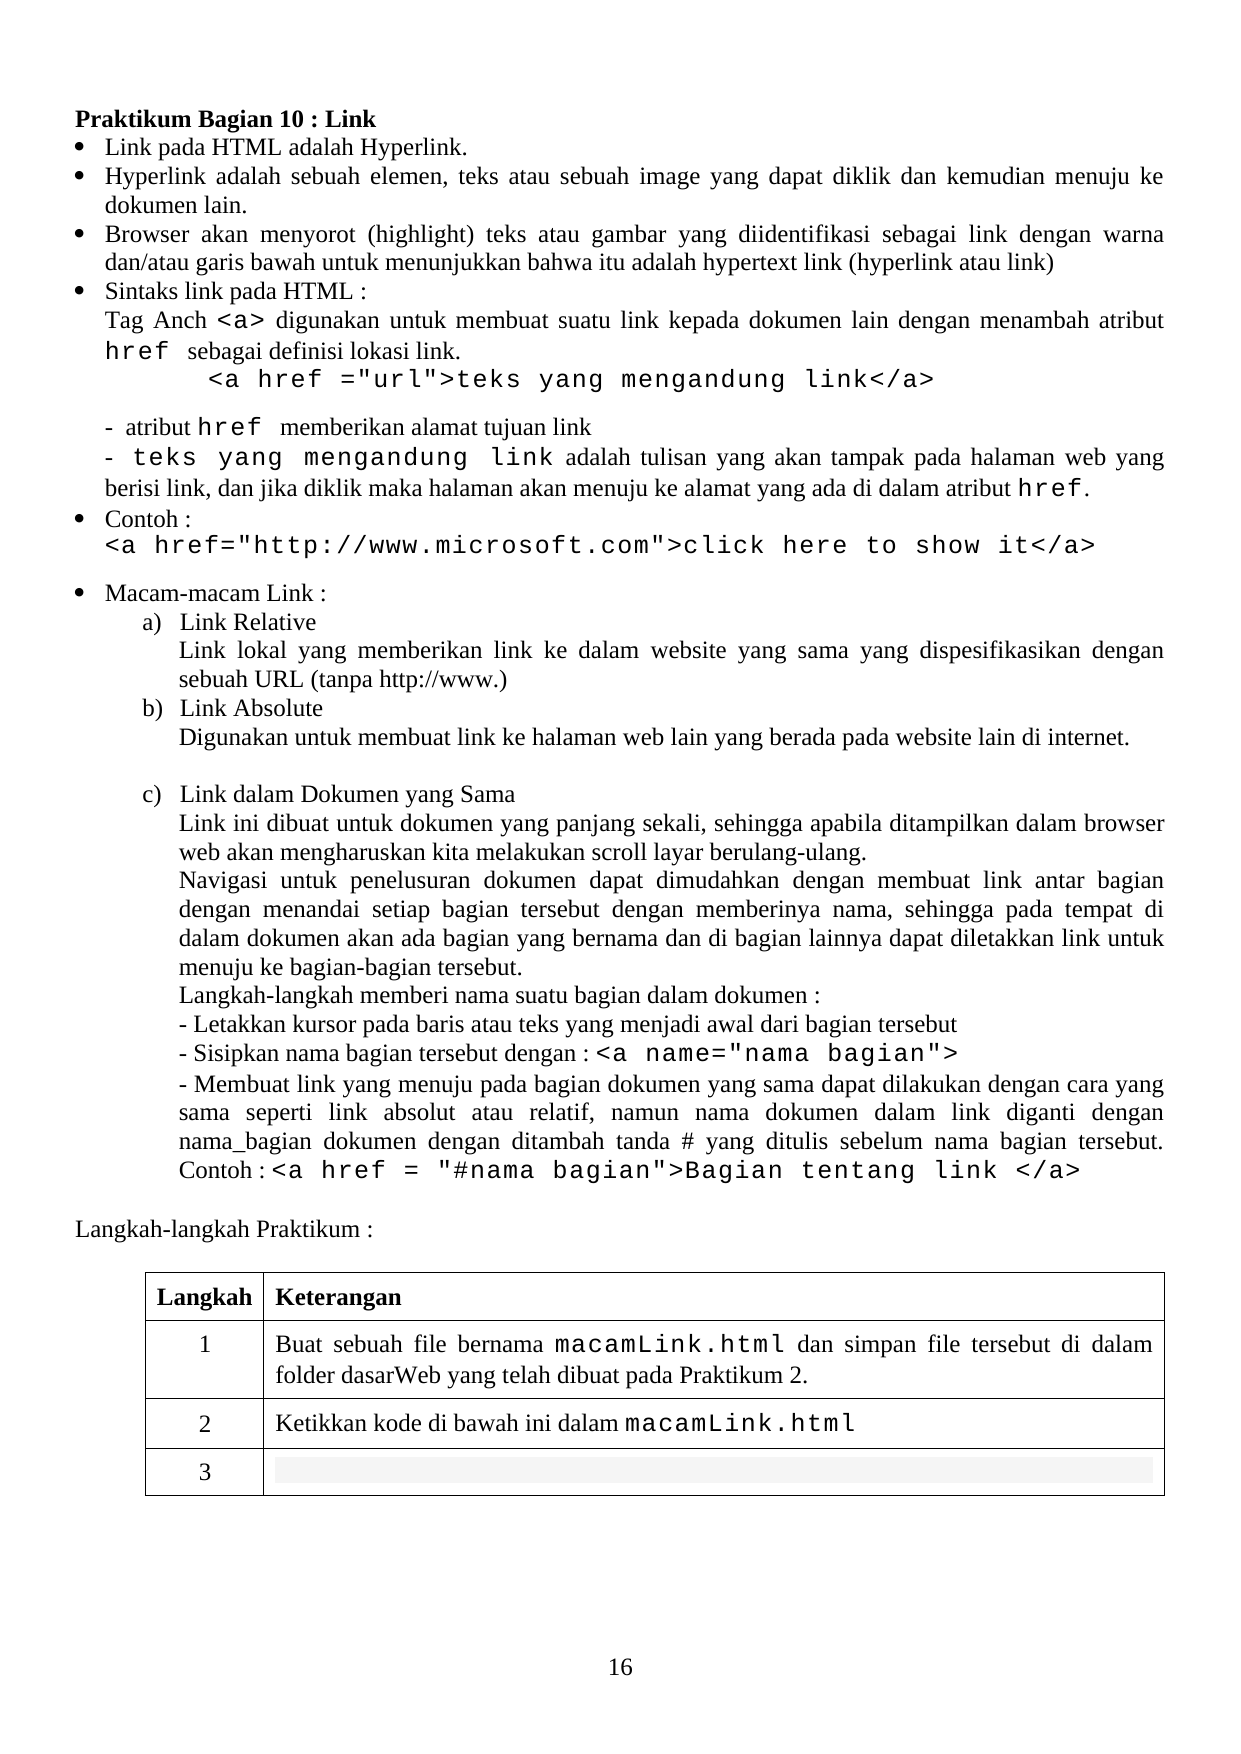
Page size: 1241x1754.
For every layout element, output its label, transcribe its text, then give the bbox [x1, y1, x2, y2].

text - teks yang mengandung link adalah tulisan yang akan tampak pada halaman web yang berisi link, dan jika diklik maka halaman akan menuju ke alamat yang ada di dalam atribut href. [104, 442, 1165, 504]
table_cell Ketikkan kode di bawah ini dalam macamLink.html [264, 1399, 1164, 1447]
text Praktikum Bagian 10 : Link [75, 104, 1165, 132]
list Contoh : [75, 504, 1165, 533]
text Tag Anch <a> digunakan untuk membuat suatu link kepada dokumen lain dengan menambah atribut href sebagai definisi lokasi link. [104, 305, 1165, 367]
text - atribut href memberikan alamat tujuan link [104, 412, 1165, 442]
text - Sisipkan nama bagian tersebut dengan : <a name="nama bagian"> [178, 1038, 1165, 1069]
table_cell 2 [146, 1399, 263, 1447]
list Link Absolute [142, 693, 1165, 722]
table_header Langkah [146, 1273, 263, 1319]
list Hyperlink adalah sebuah elemen, teks atau sebuah image yang dapat diklik dan kemudian menuju ke dokumen lain. [75, 161, 1165, 219]
list Sintaks link pada HTML : [75, 276, 1165, 305]
list Link pada HTML adalah Hyperlink. [75, 132, 1165, 161]
text Link lokal yang memberikan link ke dalam website yang sama yang dispesifikasikan dengan sebuah URL (tanpa http://www.) [178, 635, 1165, 693]
table_cell [264, 1449, 1164, 1495]
list Macam-macam Link : [75, 578, 1165, 607]
text Langkah-langkah Praktikum : [75, 1214, 1165, 1243]
text Langkah-langkah memberi nama suatu bagian dalam dokumen : [178, 980, 1165, 1009]
list Link Relative [142, 607, 1165, 635]
table_cell 1 [146, 1321, 263, 1398]
text Navigasi untuk penelusuran dokumen dapat dimudahkan dengan membuat link antar bagian dengan menandai setiap bagian tersebut dengan memberinya nama, sehingga pada tempat di dalam dokumen akan ada bagian yang bernama dan di bagian lainnya dapat diletakkan link untuk menuju ke bagian-bagian tersebut. [178, 865, 1165, 980]
text - Membuat link yang menuju pada bagian dokumen yang sama dapat dilakukan dengan cara yang sama seperti link absolut atau relatif, namun nama dokumen dalam link diganti dengan nama_bagian dokumen dengan ditambah tanda # yang ditulis sebelum nama bagian tersebut. Contoh : <a href = "#nama bagian">Bagian tentang link </a> [178, 1069, 1165, 1186]
subtitle <a href="http://www.microsoft.com">click here to show it</a> [104, 533, 1165, 561]
text - Letakkan kursor pada baris atau teks yang menjadi awal dari bagian tersebut [178, 1009, 1165, 1038]
table_cell 3 [146, 1449, 263, 1495]
subtitle <a href ="url">teks yang mengandung link</a> [208, 367, 1165, 395]
text Link ini dibuat untuk dokumen yang panjang sekali, sehingga apabila ditampilkan dalam browser web akan mengharuskan kita melakukan scroll layar berulang-ulang. [178, 808, 1165, 865]
list Link dalam Dokumen yang Sama [142, 779, 1165, 808]
table_header Keterangan [264, 1273, 1164, 1319]
table_cell Buat sebuah file bernama macamLink.html dan simpan file tersebut di dalam folder dasarWeb yang telah dibuat pada Praktikum 2. [264, 1321, 1164, 1398]
list Browser akan menyorot (highlight) teks atau gambar yang diidentifikasi sebagai link dengan warna dan/atau garis bawah untuk menunjukkan bahwa itu adalah hypertext link (hyperlink atau link) [75, 219, 1165, 276]
text Digunakan untuk membuat link ke halaman web lain yang berada pada website lain di internet. [178, 722, 1165, 750]
